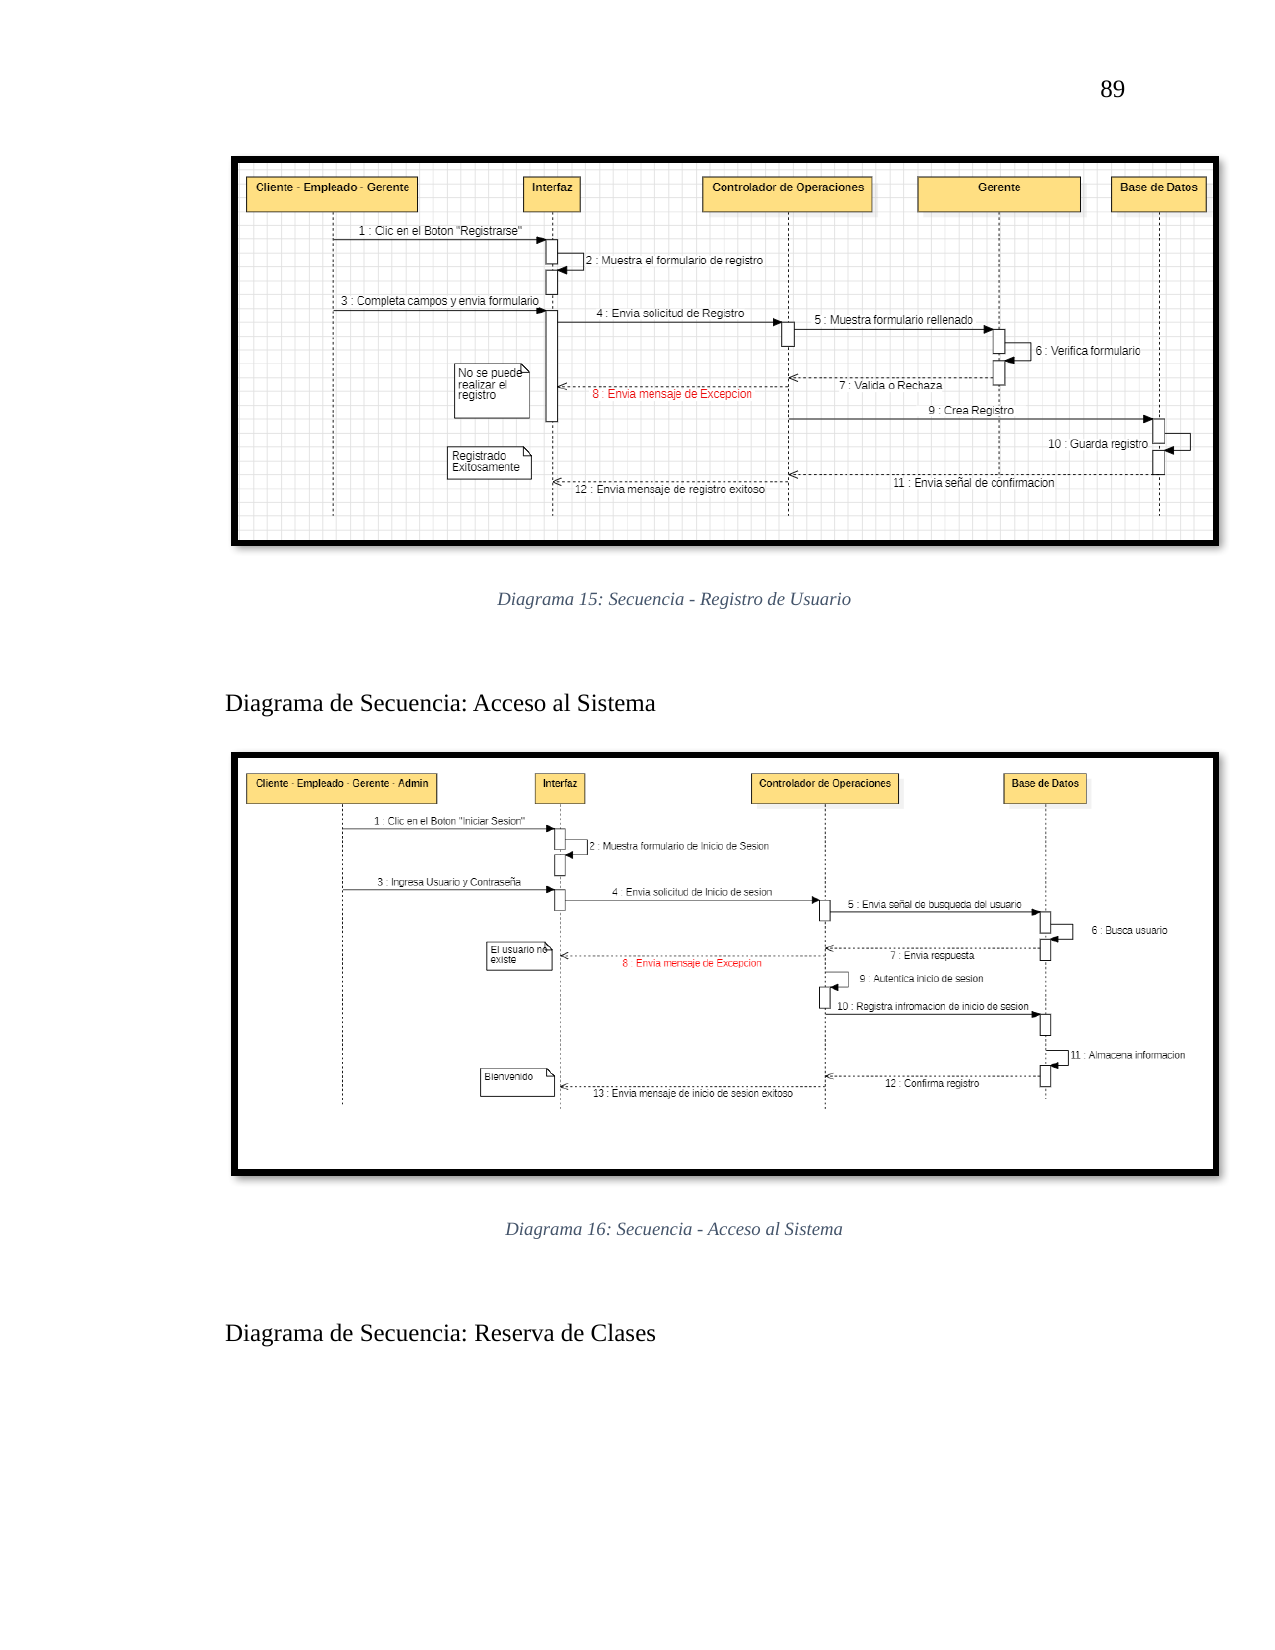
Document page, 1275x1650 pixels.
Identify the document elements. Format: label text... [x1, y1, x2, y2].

text Diagrama 15: Secuencia - Registro de Usuario [150, 588, 1125, 610]
picture [238, 163, 1213, 540]
picture [238, 758, 1213, 1169]
text Diagrama de Secuencia: Acceso al Sistema [150, 688, 1125, 717]
text Diagrama 16: Secuencia - Acceso al Sistema [150, 1218, 1125, 1240]
text Diagrama de Secuencia: Reserva de Clases [150, 1318, 1125, 1347]
